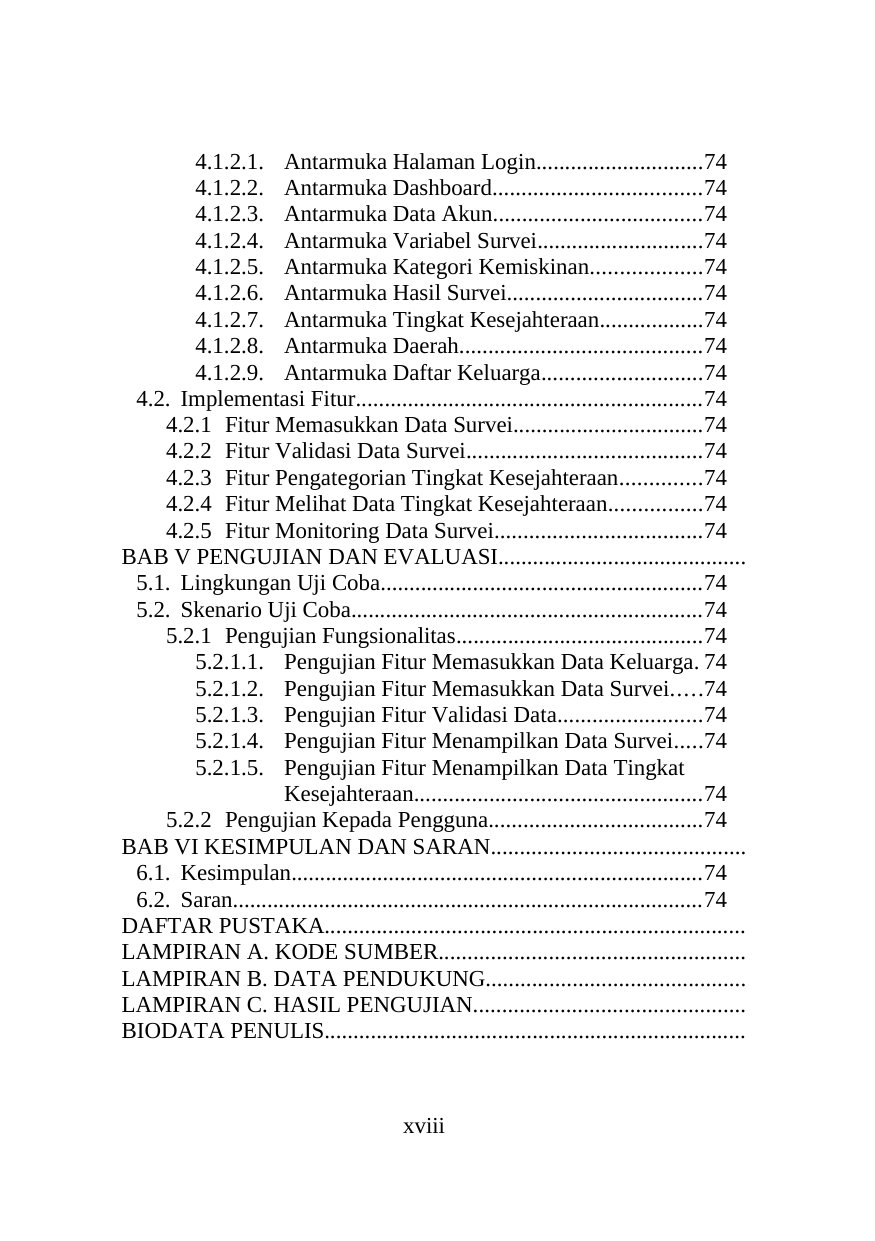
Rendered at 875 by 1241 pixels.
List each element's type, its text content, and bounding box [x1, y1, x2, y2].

text 4.2.1 Fitur Memasukkan Data Survei 74 [166, 411, 755, 438]
text 4.2.2 Fitur Validasi Data Survei 74 [166, 438, 755, 464]
text 4.1.2.1. Antarmuka Halaman Login 74 [195, 148, 726, 174]
text 4.2.3 Fitur Pengategorian Tingkat Kesejahteraan 74 [166, 464, 755, 490]
text 5.2.2 Pengujian Kepada Pengguna 74 [166, 807, 755, 833]
text 5.1. Lingkungan Uji Coba 74 [136, 569, 726, 596]
text 4.1.2.8. Antarmuka Daerah 74 [195, 332, 726, 358]
text 6.1. Kesimpulan 74 [136, 859, 726, 886]
text 5.2.1.3. Pengujian Fitur Validasi Data 74 [195, 701, 726, 727]
text 4.1.2.6. Antarmuka Hasil Survei 74 [195, 279, 726, 306]
text 9 LAMPIRAN C. HASIL PENGUJIAN 74 [77, 991, 726, 1017]
text 5 BAB V PENGUJIAN DAN EVALUASI 74 [77, 543, 726, 569]
text 10 BIODATA PENULIS 74 [77, 1017, 726, 1044]
text 4.2.5 Fitur Monitoring Data Survei 74 [166, 517, 755, 543]
text 4.1.2.9. Antarmuka Daftar Keluarga 74 [195, 358, 726, 385]
text DAFTAR PUSTAKA 74 [121, 912, 726, 938]
text 4.1.2.5. Antarmuka Kategori Kemiskinan 74 [195, 253, 726, 279]
text 4.2. Implementasi Fitur 74 [136, 385, 726, 411]
text 8 LAMPIRAN B. DATA PENDUKUNG 74 [77, 965, 726, 991]
text 5.2.1.5. Pengujian Fitur Menampilkan Data Tingkat Kesejahteraan 74 [195, 754, 726, 807]
text 5.2.1.4. Pengujian Fitur Menampilkan Data Survei 74 [195, 727, 726, 754]
text 6.2. Saran 74 [136, 886, 726, 912]
text 5.2.1.2. Pengujian Fitur Memasukkan Data Survei 74 [195, 675, 726, 701]
text 5.2. Skenario Uji Coba 74 [136, 596, 726, 622]
text 4.1.2.3. Antarmuka Data Akun 74 [195, 200, 726, 227]
text 4.1.2.2. Antarmuka Dashboard 74 [195, 174, 726, 200]
text 4.1.2.7. Antarmuka Tingkat Kesejahteraan 74 [195, 306, 726, 332]
text 5.2.1.1. Pengujian Fitur Memasukkan Data Keluarga 74 [195, 648, 726, 675]
text 4.2.4 Fitur Melihat Data Tingkat Kesejahteraan 74 [166, 490, 755, 517]
text 4.1.2.4. Antarmuka Variabel Survei 74 [195, 227, 726, 253]
text 6 BAB VI KESIMPULAN DAN SARAN 74 [77, 833, 726, 859]
text 5.2.1 Pengujian Fungsionalitas 74 [166, 622, 755, 648]
text 7 LAMPIRAN A. KODE SUMBER 74 [77, 938, 726, 965]
